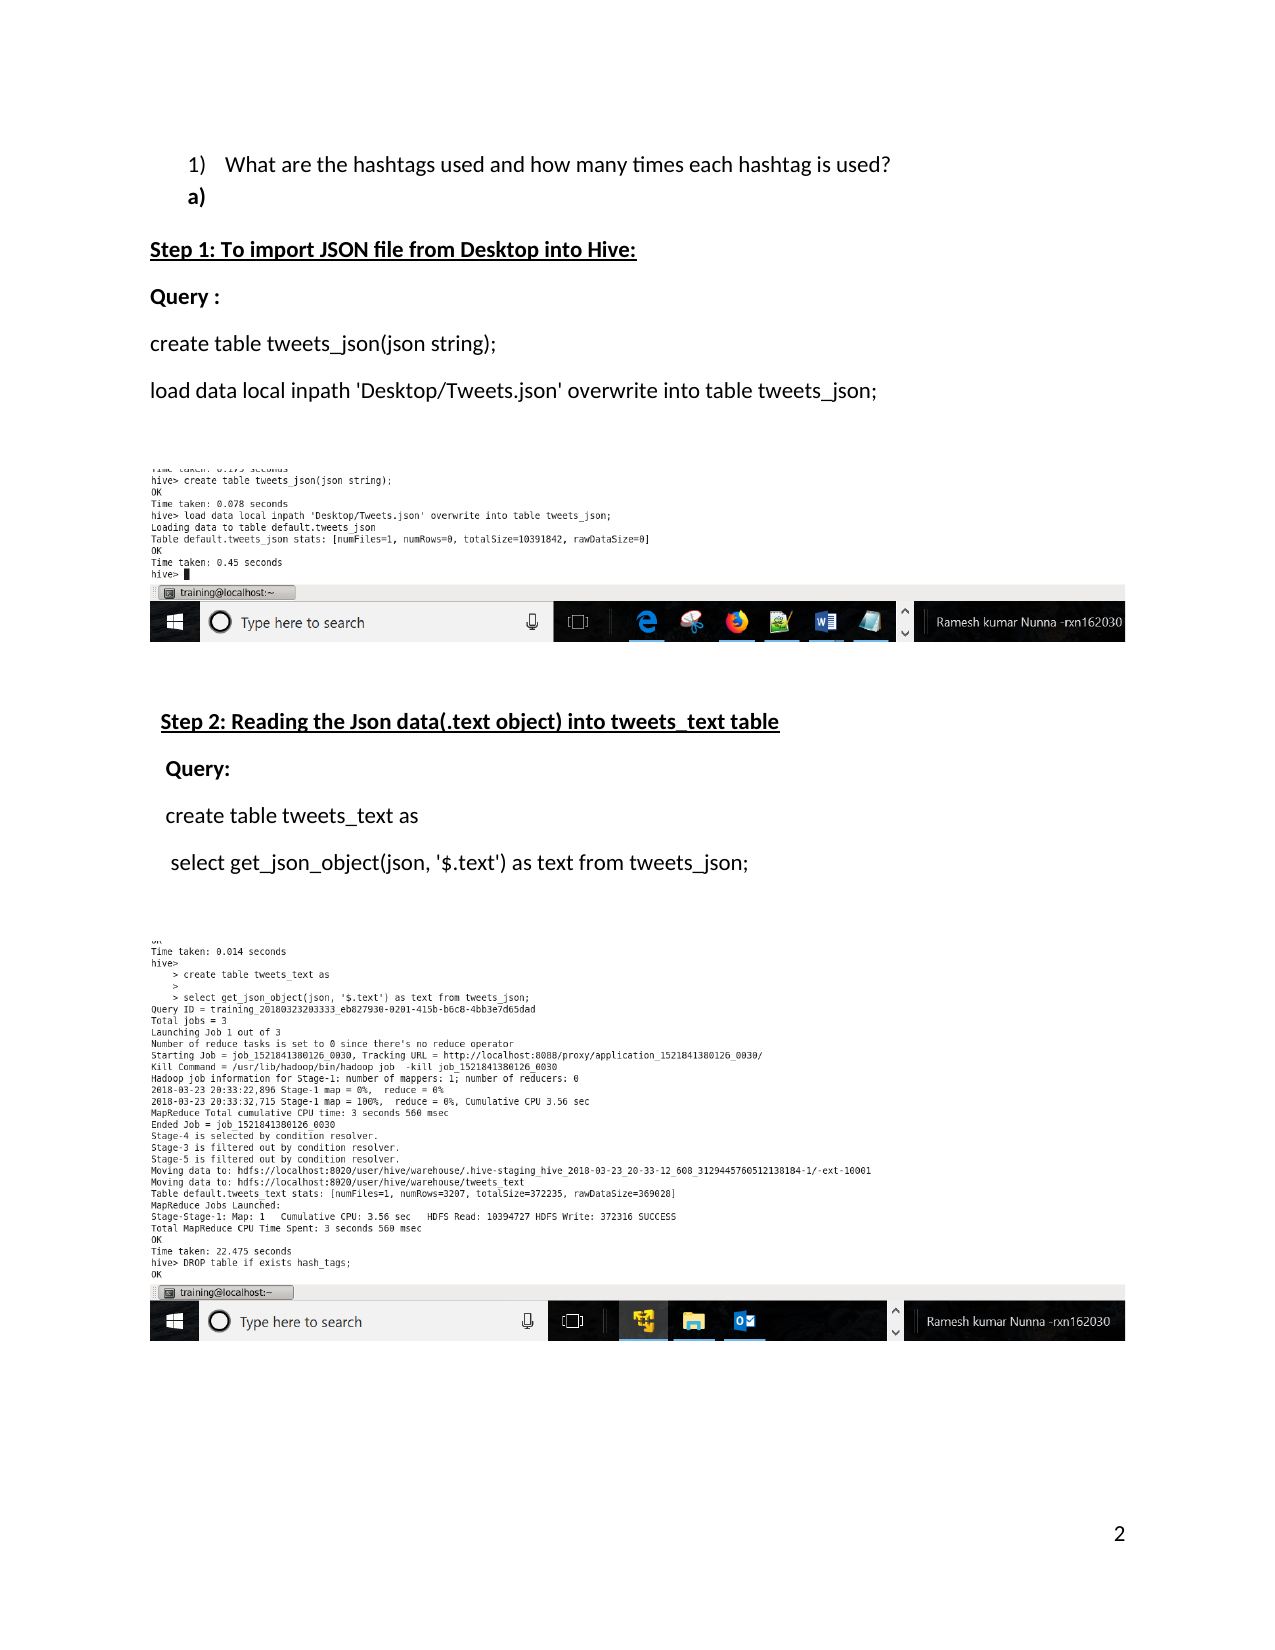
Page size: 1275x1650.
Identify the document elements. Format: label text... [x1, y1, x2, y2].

text create table tweets_text as [150, 801, 1125, 829]
text load data local inpath 'Desktop/Tweets.json' overwrite into table tweets_json; [150, 376, 1125, 404]
text Query : [150, 282, 1125, 310]
picture [150, 941, 1125, 1341]
list What are the hashtags used and how many times each hashtag is used? [187, 150, 1125, 178]
text create table tweets_json(json string); [150, 329, 1125, 357]
text Step 2: Reading the Json data(.text object) into tweets_text table [150, 707, 1125, 735]
text select get_json_object(json, '$.text') as text from tweets_json; [150, 848, 1125, 876]
picture [150, 469, 1125, 642]
text Query: [150, 754, 1125, 782]
text Step 1: To import JSON file from Desktop into Hive: [150, 235, 1125, 263]
